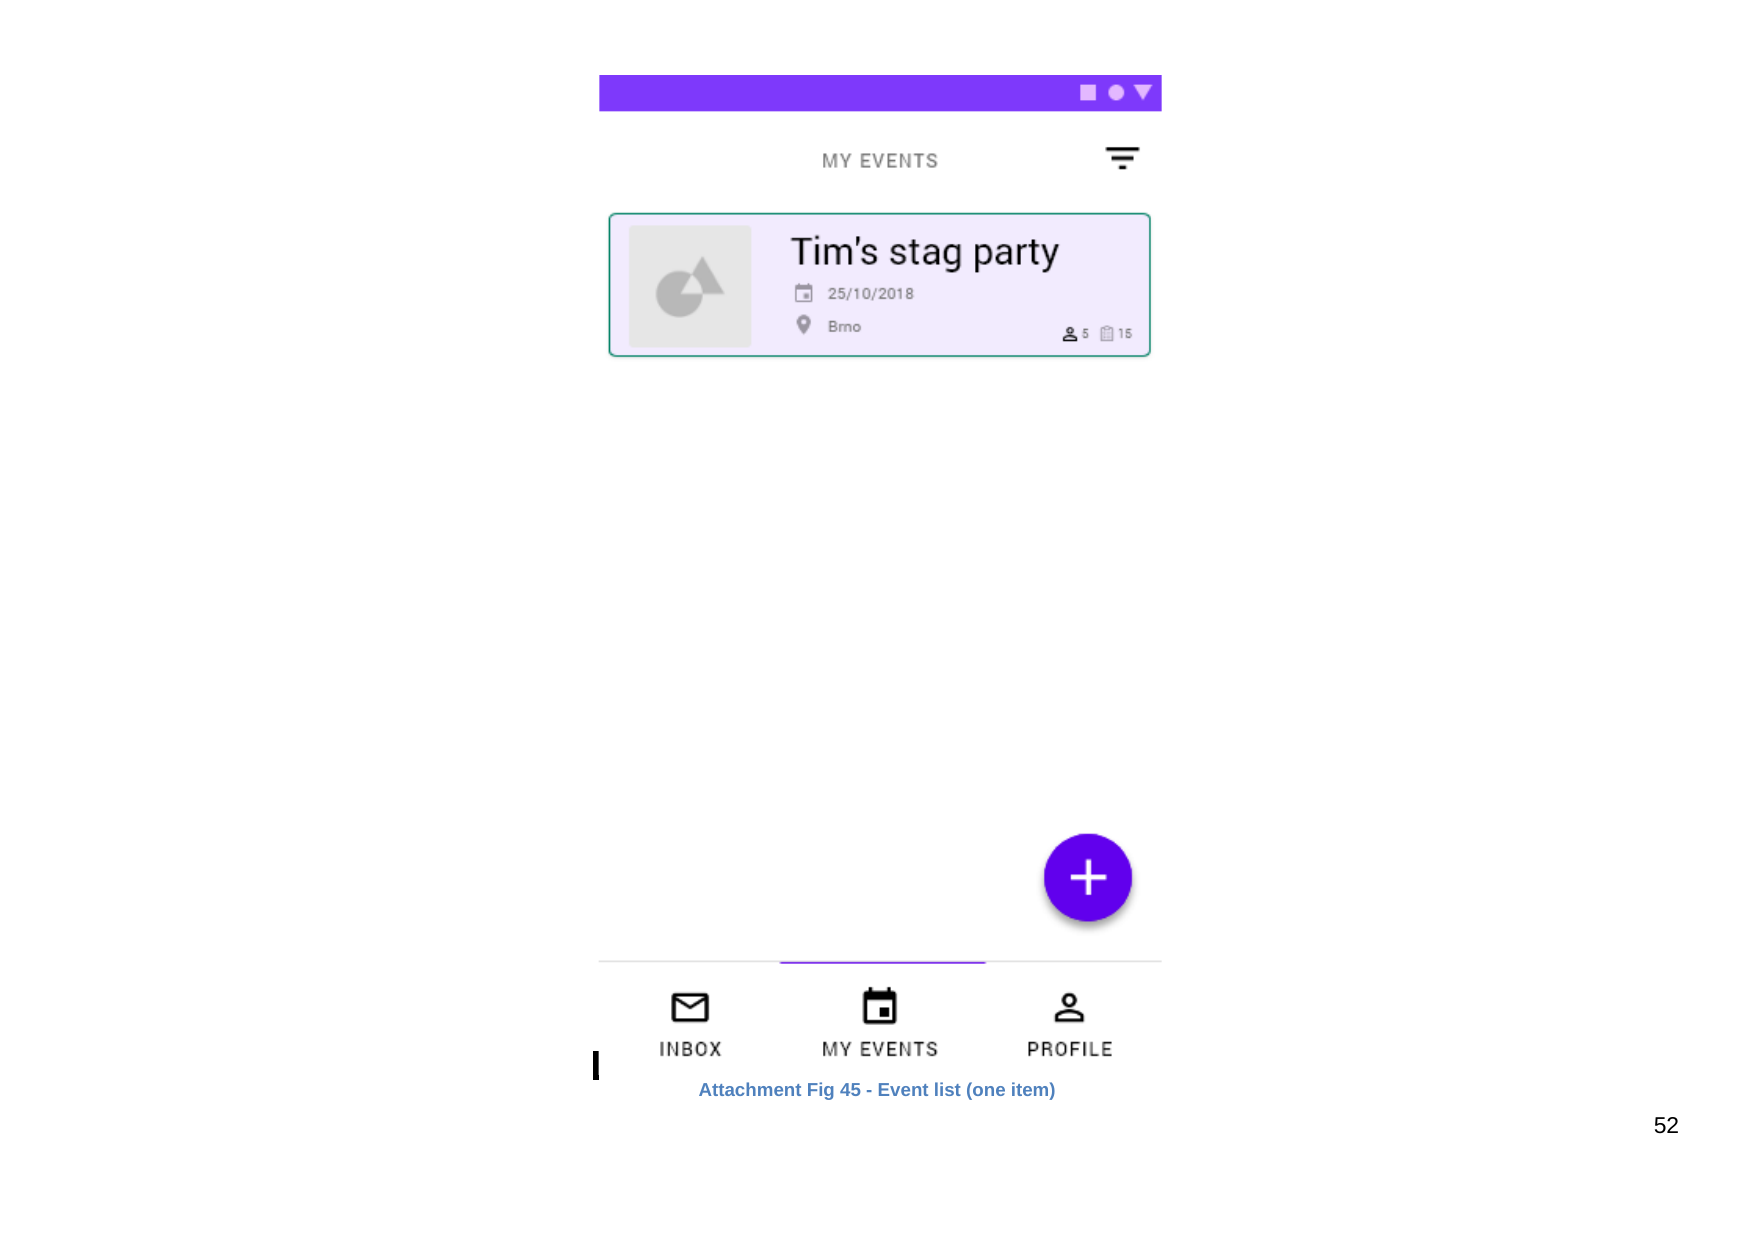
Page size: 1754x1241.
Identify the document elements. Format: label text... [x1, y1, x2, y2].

picture [598, 75, 1162, 1075]
